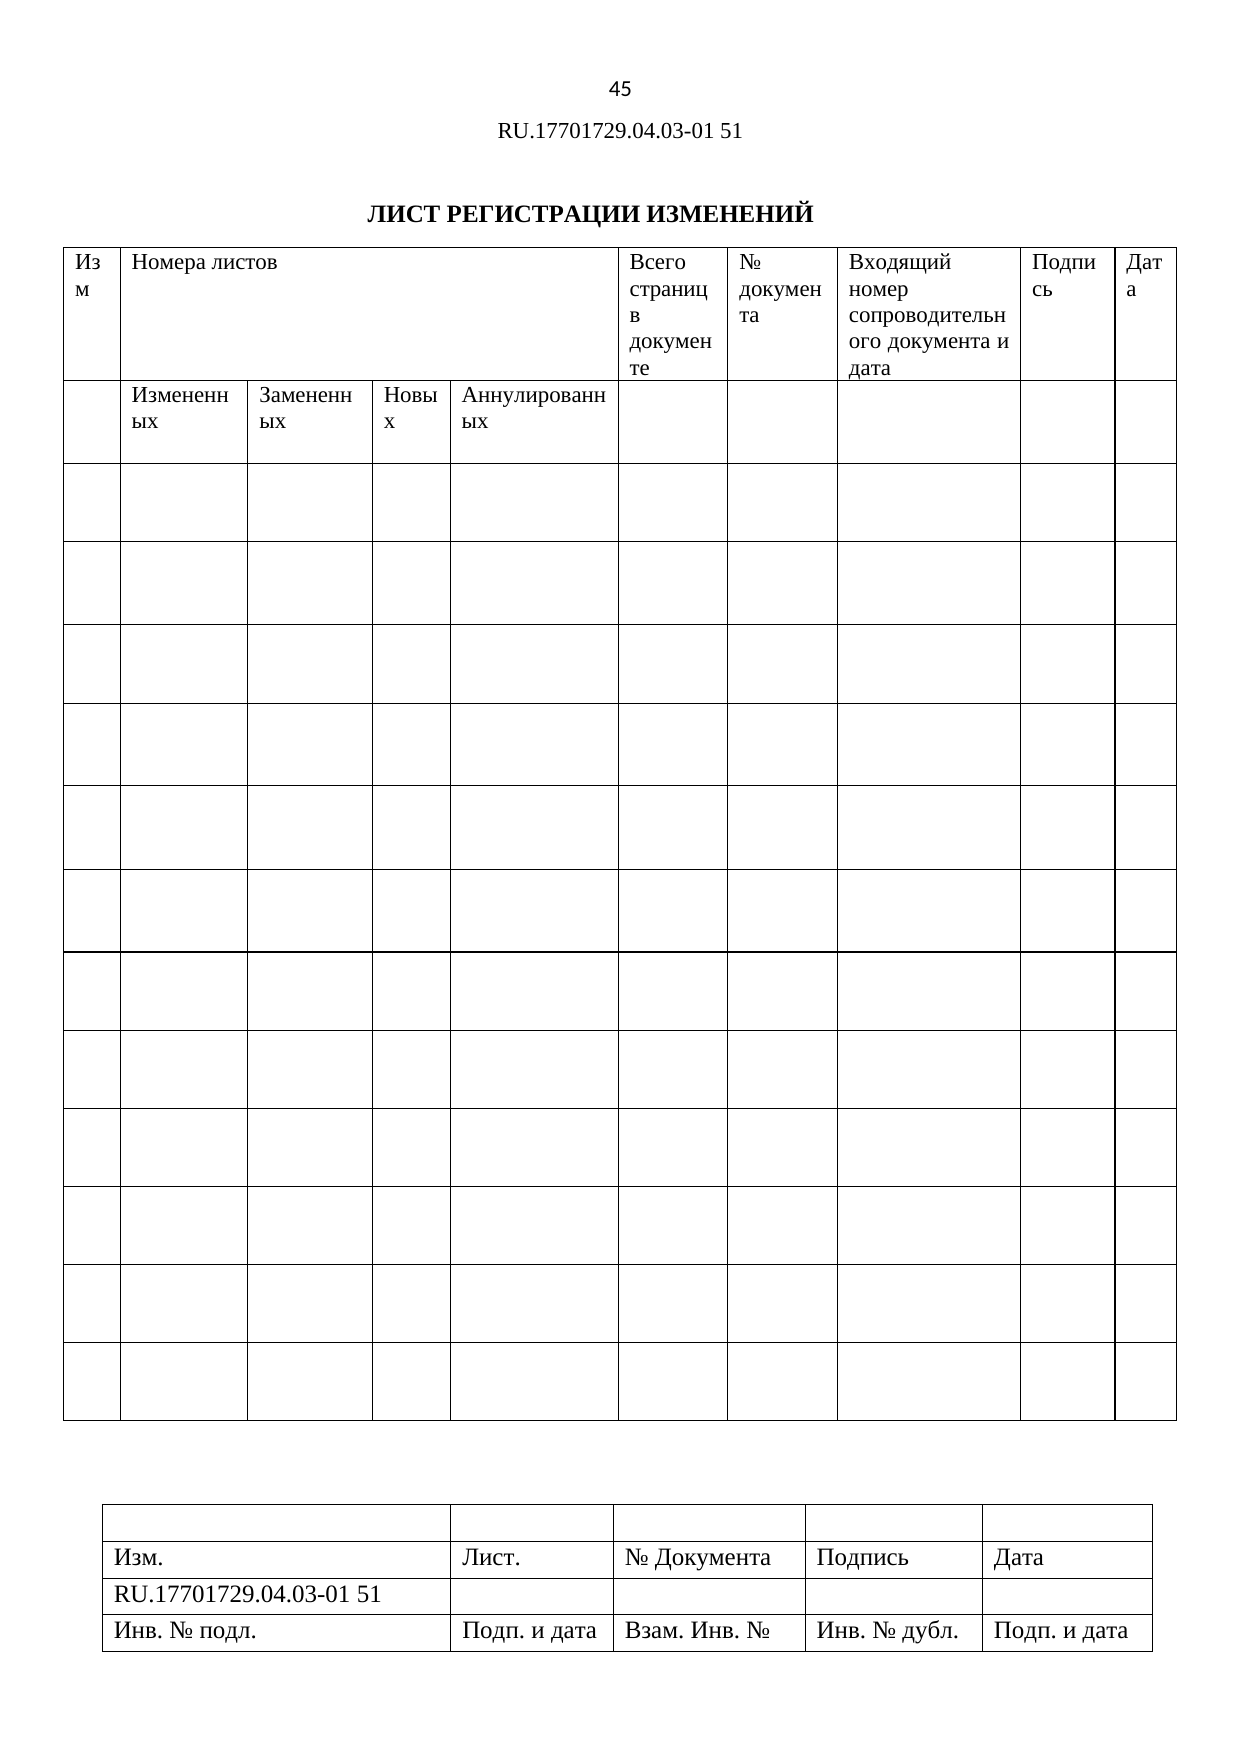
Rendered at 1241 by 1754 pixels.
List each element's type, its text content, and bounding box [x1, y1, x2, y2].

table_cell [1116, 786, 1176, 868]
table_cell [121, 953, 247, 1029]
table_header Подпись [1021, 248, 1114, 380]
table_cell [1116, 704, 1176, 785]
table_cell [1116, 381, 1176, 463]
table_cell [451, 870, 618, 951]
table_cell [1116, 542, 1176, 624]
table_cell [64, 1109, 120, 1186]
table_cell [248, 870, 372, 951]
table_cell [121, 464, 247, 541]
table_cell [64, 542, 120, 624]
table_cell [248, 625, 372, 702]
table_cell [248, 786, 372, 868]
table_cell [838, 381, 1020, 463]
table_cell [728, 1265, 837, 1342]
table_cell [728, 1187, 837, 1264]
table_cell [1021, 464, 1114, 541]
table_cell [838, 625, 1020, 702]
table_cell [838, 1187, 1020, 1264]
table_cell [838, 704, 1020, 785]
table_cell [1116, 870, 1176, 951]
table_cell [838, 1031, 1020, 1108]
table_cell [728, 464, 837, 541]
table_cell [728, 625, 837, 702]
table_cell [728, 786, 837, 868]
table_cell [1021, 704, 1114, 785]
table_cell [619, 786, 727, 868]
table_cell [121, 1109, 247, 1186]
table_cell [838, 1265, 1020, 1342]
table_cell [1116, 1343, 1176, 1420]
table_cell [1021, 1109, 1114, 1186]
table_cell Аннулированных [451, 381, 618, 463]
table_cell [619, 953, 727, 1029]
table_cell [121, 542, 247, 624]
table_header Изм [64, 248, 120, 380]
table_cell [1116, 1109, 1176, 1186]
table_cell [64, 786, 120, 868]
table_cell [451, 542, 618, 624]
table_cell [838, 1109, 1020, 1186]
table_cell [728, 542, 837, 624]
table_cell [1021, 1031, 1114, 1108]
table_cell [248, 1187, 372, 1264]
table_cell [373, 1187, 450, 1264]
table_cell [373, 953, 450, 1029]
table_cell [64, 704, 120, 785]
table_cell [451, 625, 618, 702]
table_cell [619, 1343, 727, 1420]
table_cell [728, 1343, 837, 1420]
table_cell [728, 381, 837, 463]
table_cell [121, 1265, 247, 1342]
table_cell [838, 1343, 1020, 1420]
table_cell [451, 1031, 618, 1108]
table_cell [619, 1187, 727, 1264]
table_cell [838, 953, 1020, 1029]
table_cell [373, 464, 450, 541]
table_cell [1021, 1187, 1114, 1264]
table_cell [619, 870, 727, 951]
table_cell [248, 1109, 372, 1186]
table_cell [373, 1265, 450, 1342]
table_cell [373, 1343, 450, 1420]
table_cell [64, 1187, 120, 1264]
table_cell [451, 1187, 618, 1264]
table_cell [619, 1031, 727, 1108]
table_cell [121, 1187, 247, 1264]
table_cell Замененных [248, 381, 372, 463]
table_cell [619, 464, 727, 541]
table_cell [121, 1343, 247, 1420]
table_cell [1021, 870, 1114, 951]
table_cell [64, 464, 120, 541]
table_cell [619, 1109, 727, 1186]
table_cell [373, 1031, 450, 1108]
table_cell [1021, 1343, 1114, 1420]
table_cell [619, 1265, 727, 1342]
table_cell [121, 870, 247, 951]
table_cell [373, 625, 450, 702]
table_cell [451, 786, 618, 868]
table_cell [64, 1031, 120, 1108]
table_cell [248, 1343, 372, 1420]
table_cell [1021, 381, 1114, 463]
table_cell [838, 870, 1020, 951]
table_cell [373, 704, 450, 785]
table_cell [838, 464, 1020, 541]
table_cell [728, 953, 837, 1029]
table_header № документа [728, 248, 837, 380]
table_cell [619, 625, 727, 702]
table_cell [248, 704, 372, 785]
table_cell [64, 953, 120, 1029]
table_cell [619, 542, 727, 624]
table_cell [619, 381, 727, 463]
table_cell [373, 542, 450, 624]
table_cell [373, 1109, 450, 1186]
table_cell [1021, 625, 1114, 702]
table_cell [121, 786, 247, 868]
table_cell [1021, 1265, 1114, 1342]
table_cell [728, 1031, 837, 1108]
table_cell Новых [373, 381, 450, 463]
table_cell [1021, 953, 1114, 1029]
table_cell [121, 704, 247, 785]
table_cell [451, 953, 618, 1029]
table_cell [451, 1343, 618, 1420]
table_cell [64, 1265, 120, 1342]
table_cell [451, 1265, 618, 1342]
table_cell [248, 1265, 372, 1342]
table_cell [1116, 1031, 1176, 1108]
table_cell [451, 704, 618, 785]
table_cell [64, 1343, 120, 1420]
table_cell [1021, 542, 1114, 624]
table_header Номера листов [121, 248, 618, 380]
table_cell [1116, 953, 1176, 1029]
table_cell Измененных [121, 381, 247, 463]
table_cell [728, 1109, 837, 1186]
table_cell [451, 464, 618, 541]
table_cell [121, 1031, 247, 1108]
table_cell [838, 542, 1020, 624]
table_cell [1116, 625, 1176, 702]
table_cell [248, 953, 372, 1029]
table_cell [248, 542, 372, 624]
table_cell [1116, 1187, 1176, 1264]
table_cell [373, 786, 450, 868]
table_cell [64, 870, 120, 951]
table_cell [451, 1109, 618, 1186]
table_cell [1116, 464, 1176, 541]
table_cell [619, 704, 727, 785]
table_cell [248, 464, 372, 541]
text ЛИСТ РЕГИСТРАЦИИ ИЗМЕНЕНИЙ [16, 199, 1165, 228]
table_cell [373, 870, 450, 951]
table_cell [64, 381, 120, 463]
table_cell [121, 625, 247, 702]
table_cell [1116, 1265, 1176, 1342]
table_cell [1021, 786, 1114, 868]
table_cell [728, 704, 837, 785]
table_cell [728, 870, 837, 951]
table_cell [248, 1031, 372, 1108]
table_header Дата [1116, 248, 1176, 380]
table_header Всего страниц в документе [619, 248, 727, 380]
table_cell [838, 786, 1020, 868]
table_header Входящий номер сопроводительного документа и дата [838, 248, 1020, 380]
table_cell [64, 625, 120, 702]
